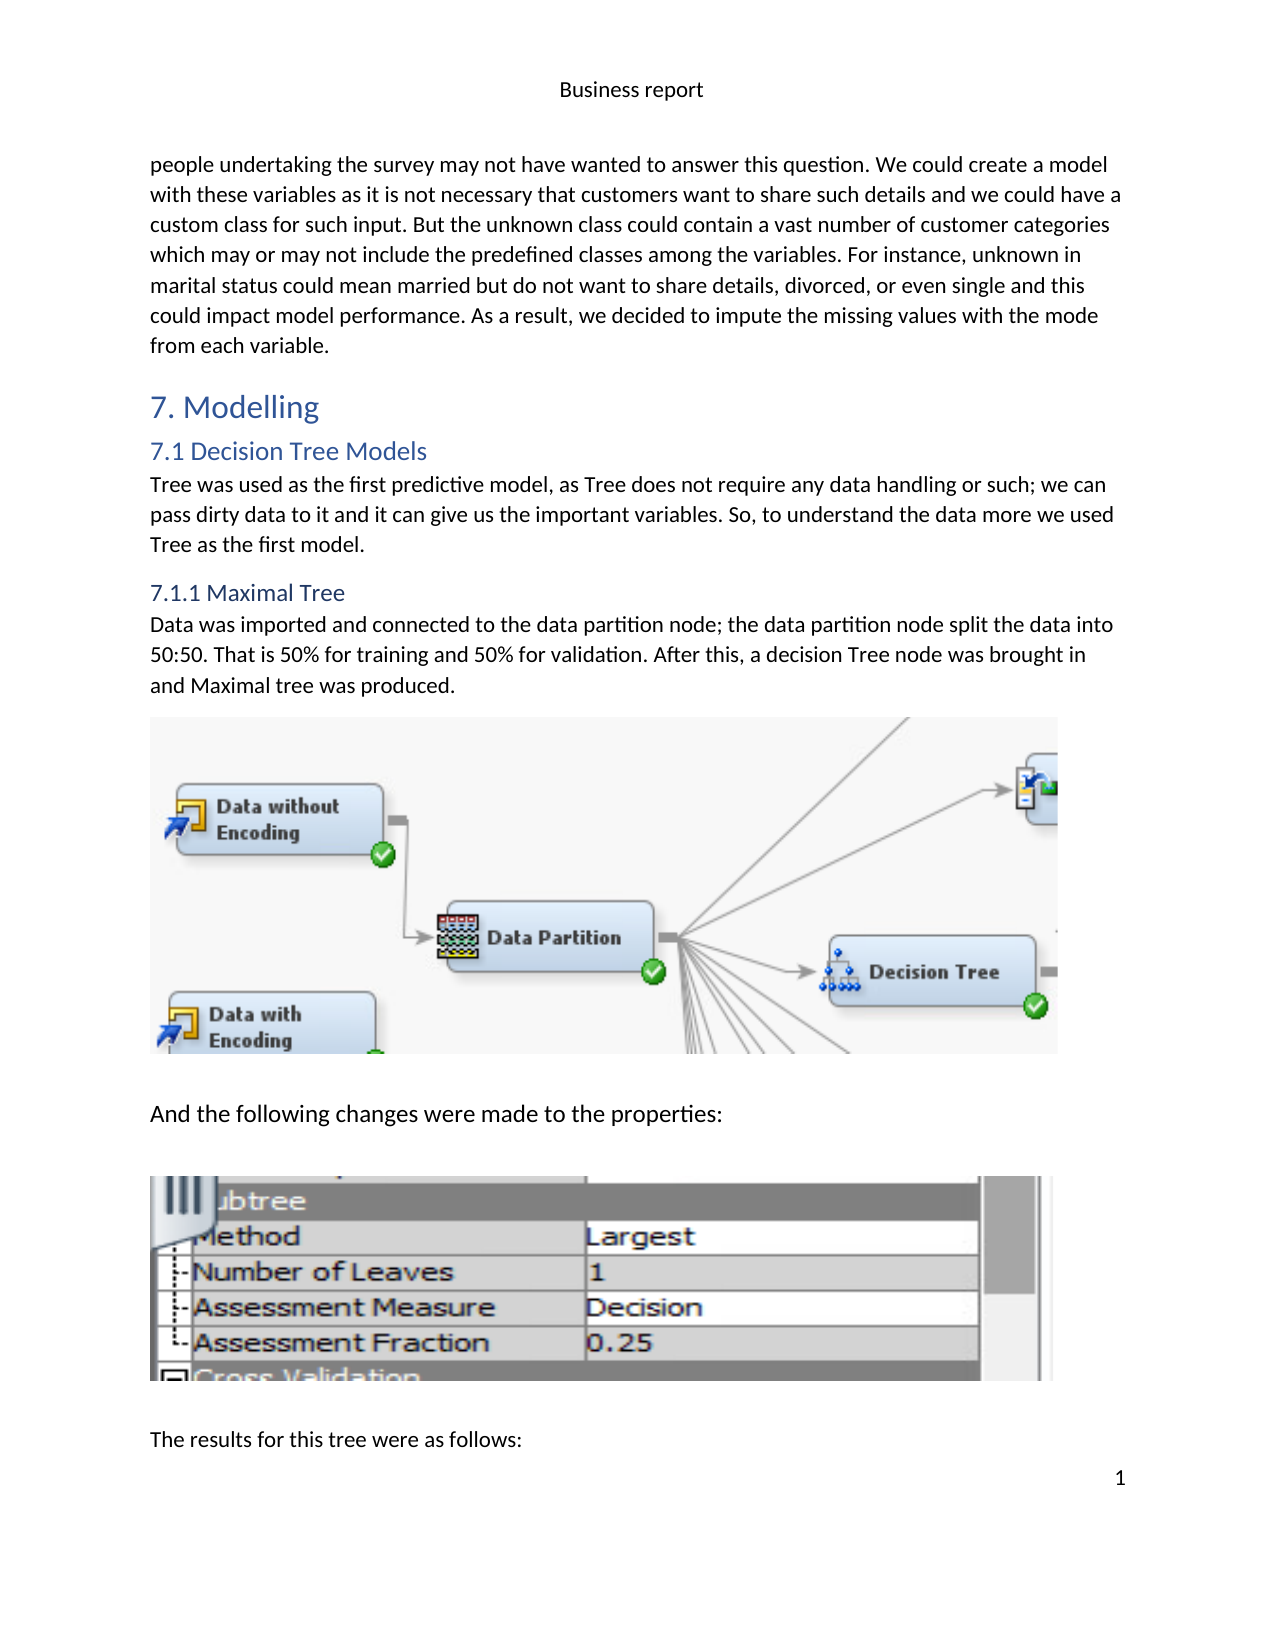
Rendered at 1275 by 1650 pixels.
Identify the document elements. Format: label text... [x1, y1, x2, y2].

subtitle 7.1 Decision Tree Models [150, 434, 1125, 468]
subtitle 7. Modelling [150, 386, 1125, 427]
text The results for this tree were as follows: [150, 1425, 1125, 1453]
text And the following changes were made to the properties: [150, 1098, 1125, 1129]
picture [150, 717, 1058, 1054]
picture [150, 1176, 1054, 1381]
subtitle 7.1.1 Maximal Tree [150, 577, 1125, 608]
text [150, 150, 1125, 359]
text Data was imported and connected to the data partition node; the data partition node split the data into 50:50. That is 50% for training and 50% for validation. After this, a decision Tree node was brought in and Maximal tree was produced. [150, 610, 1125, 699]
text Tree was used as the first predictive model, as Tree does not require any data handling or such; we can pass dirty data to it and it can give us the important variables. So, to understand the data more we used Tree as the first model. [150, 470, 1125, 559]
